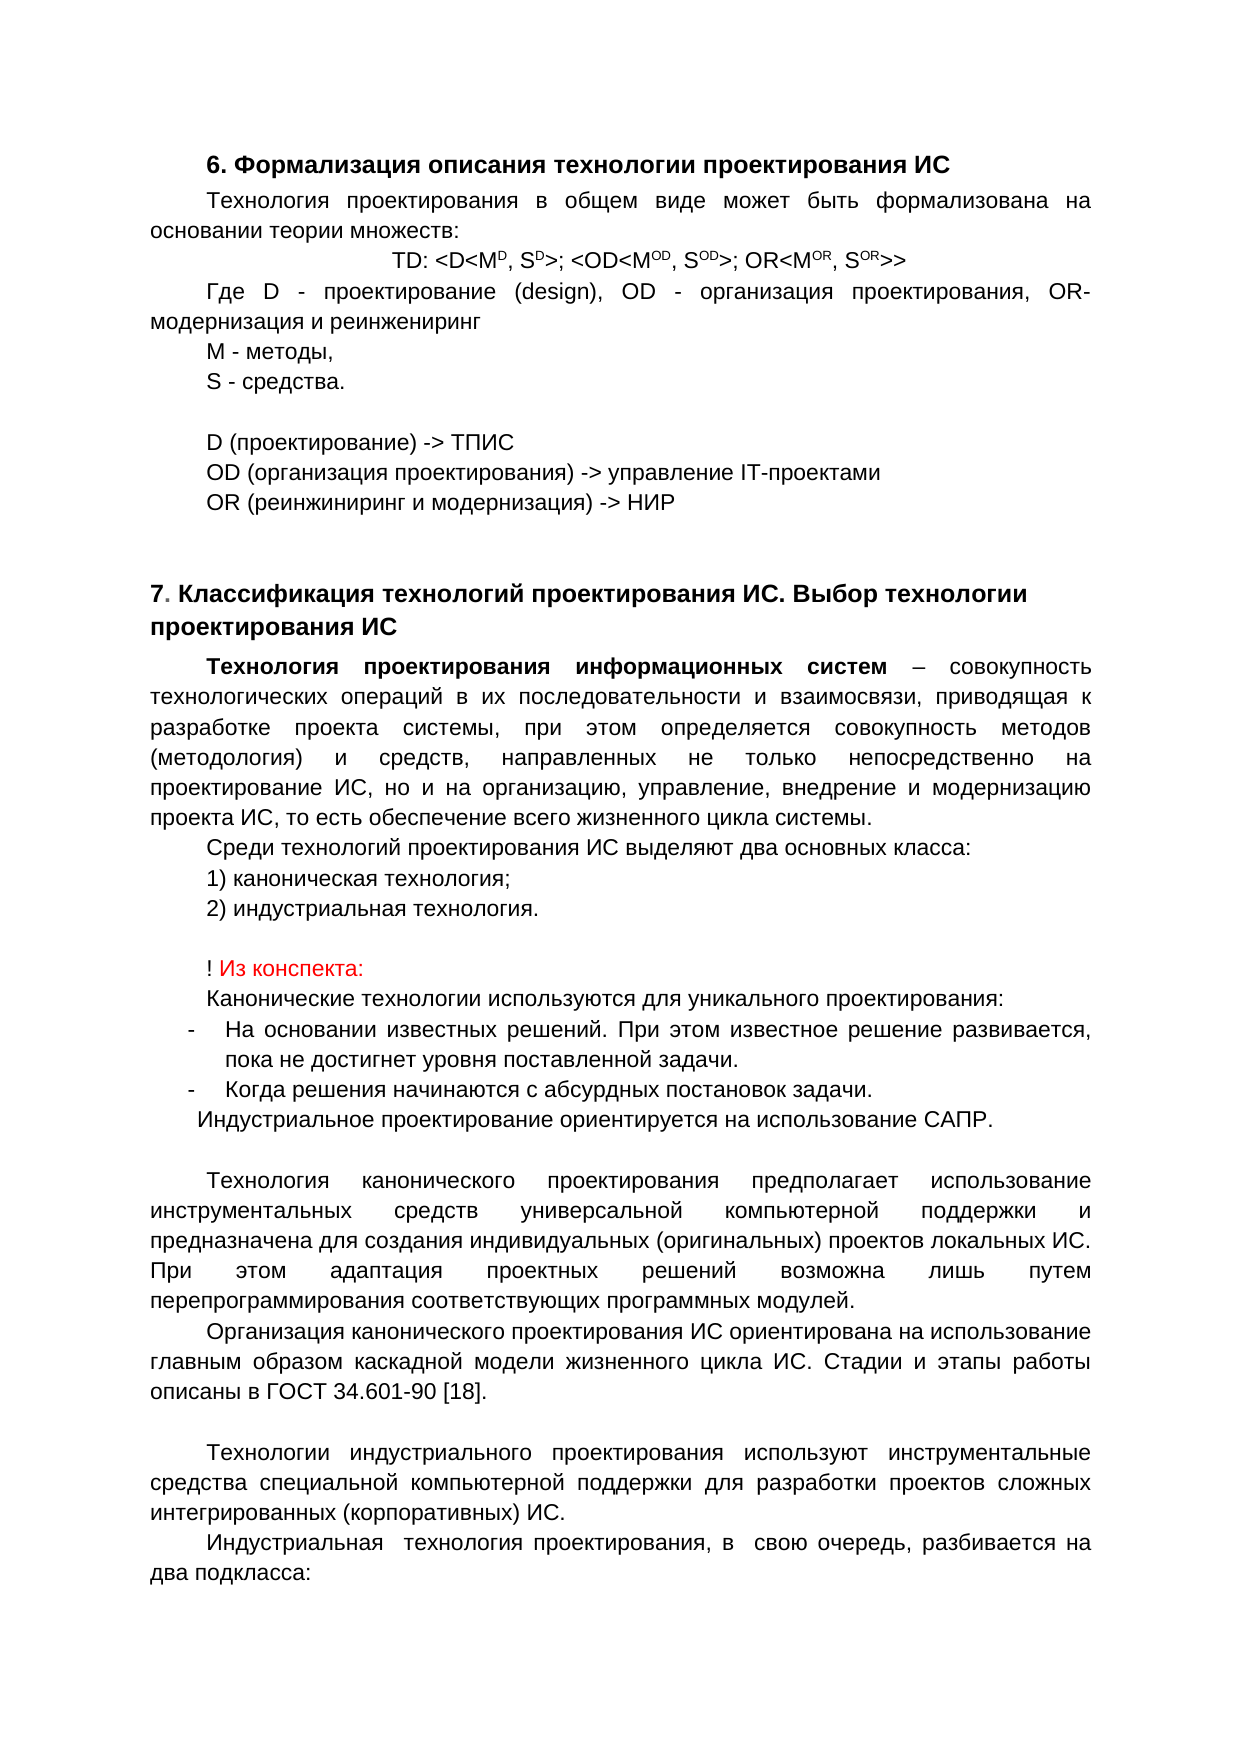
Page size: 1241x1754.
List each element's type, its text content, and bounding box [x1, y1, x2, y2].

text Технологии индустриального проектирования используют инструментальные средства специальной компьютерной поддержки для разработки проектов сложных интегрированных (корпоративных) ИС. [150, 1438, 1092, 1525]
text 1) каноническая технология; [150, 864, 1092, 891]
text М - методы, [150, 338, 1092, 364]
text Технология канонического проектирования предполагает использование инструментальных средств универсальной компьютерной поддержки и предназначена для создания индивидуальных (оригинальных) проектов локальных ИС. При этом адаптация проектных решений возможна лишь путем перепрограммирования соответствующих программных модулей. [150, 1167, 1092, 1314]
text ! Из конспекта: [150, 955, 1092, 982]
subtitle 6. Формализация описания технологии проектирования ИС [150, 150, 1092, 179]
text OD (организация проектирования) -> управление IT-проектами [150, 459, 1092, 485]
text Где D - проектирование (design), OD - организация проектирования, OR- модернизация и реинжениринг [150, 278, 1092, 334]
text Индустриальная технология проектирования, в свою очередь, разбивается на два подкласса: [150, 1529, 1092, 1586]
text Канонические технологии используются для уникального проектирования: [150, 985, 1092, 1012]
text D (проектирование) -> ТПИС [150, 429, 1092, 455]
text Индустриальное проектирование ориентируется на использование САПР. [150, 1106, 1092, 1133]
text OR (реинжиниринг и модернизация) -> НИР [150, 489, 1092, 516]
list Когда решения начинаются с абсурдных постановок задачи. [187, 1076, 1092, 1102]
text S - средства. [150, 368, 1092, 395]
text TD: <D<MD, SD>; <OD<MOD, SOD>; OR<MOR, SOR>> [150, 247, 1092, 274]
text Технология проектирования в общем виде может быть формализована на основании теории множеств: [150, 187, 1092, 244]
text Организация канонического проектирования ИС ориентирована на использование главным образом каскадной модели жизненного цикла ИС. Стадии и этапы работы описаны в ГОСТ 34.601-90 [18]. [150, 1318, 1092, 1404]
text Среди технологий проектирования ИС выделяют два основных класса: [150, 834, 1092, 861]
text Технология проектирования информационных систем – совокупность технологических операций в их последовательности и взаимосвязи, приводящая к разработке проекта системы, при этом определяется совокупность методов (методология) и средств, направленных не только непосредственно на проектирование ИС, но и на организацию, управление, внедрение и модернизацию проекта ИС, то есть обеспечение всего жизненного цикла системы. [150, 653, 1092, 831]
subtitle 7. Классификация технологий проектирования ИС. Выбор технологии проектирования ИС [150, 579, 1092, 641]
text 2) индустриальная технология. [150, 895, 1092, 921]
list На основании известных решений. При этом известное решение развивается, пока не достигнет уровня поставленной задачи. [187, 1016, 1092, 1072]
